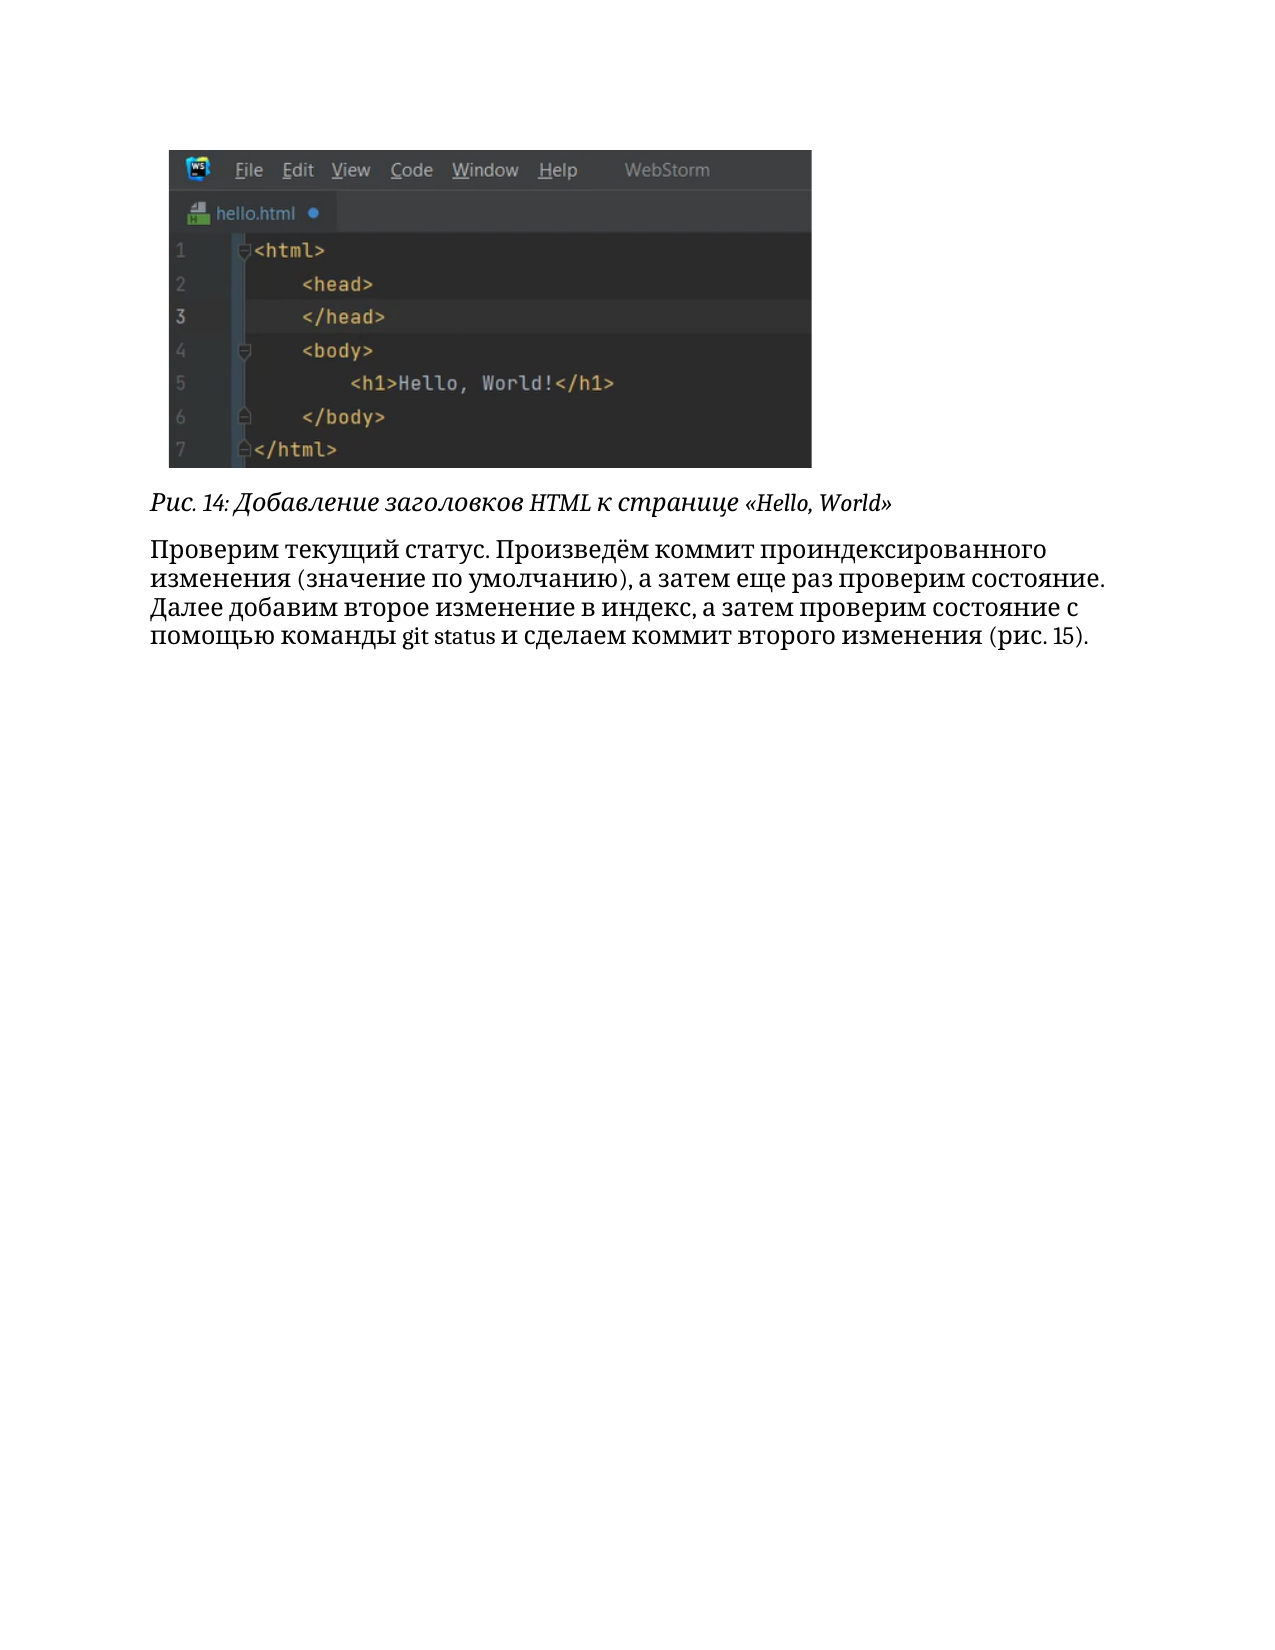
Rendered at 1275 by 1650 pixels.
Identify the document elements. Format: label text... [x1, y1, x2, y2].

text Проверим текущий статус. Произведём коммит проиндексированного изменения (значение по умолчанию), а затем еще раз проверим состояние. Далее добавим второе изменение в индекс, а затем проверим состояние с помощью команды git status и сделаем коммит второго изменения (рис. 15). [150, 536, 1125, 651]
text Рис. 14: Добавление заголовков HTML к странице «Hello, World» [150, 488, 1125, 517]
picture [168, 150, 812, 468]
